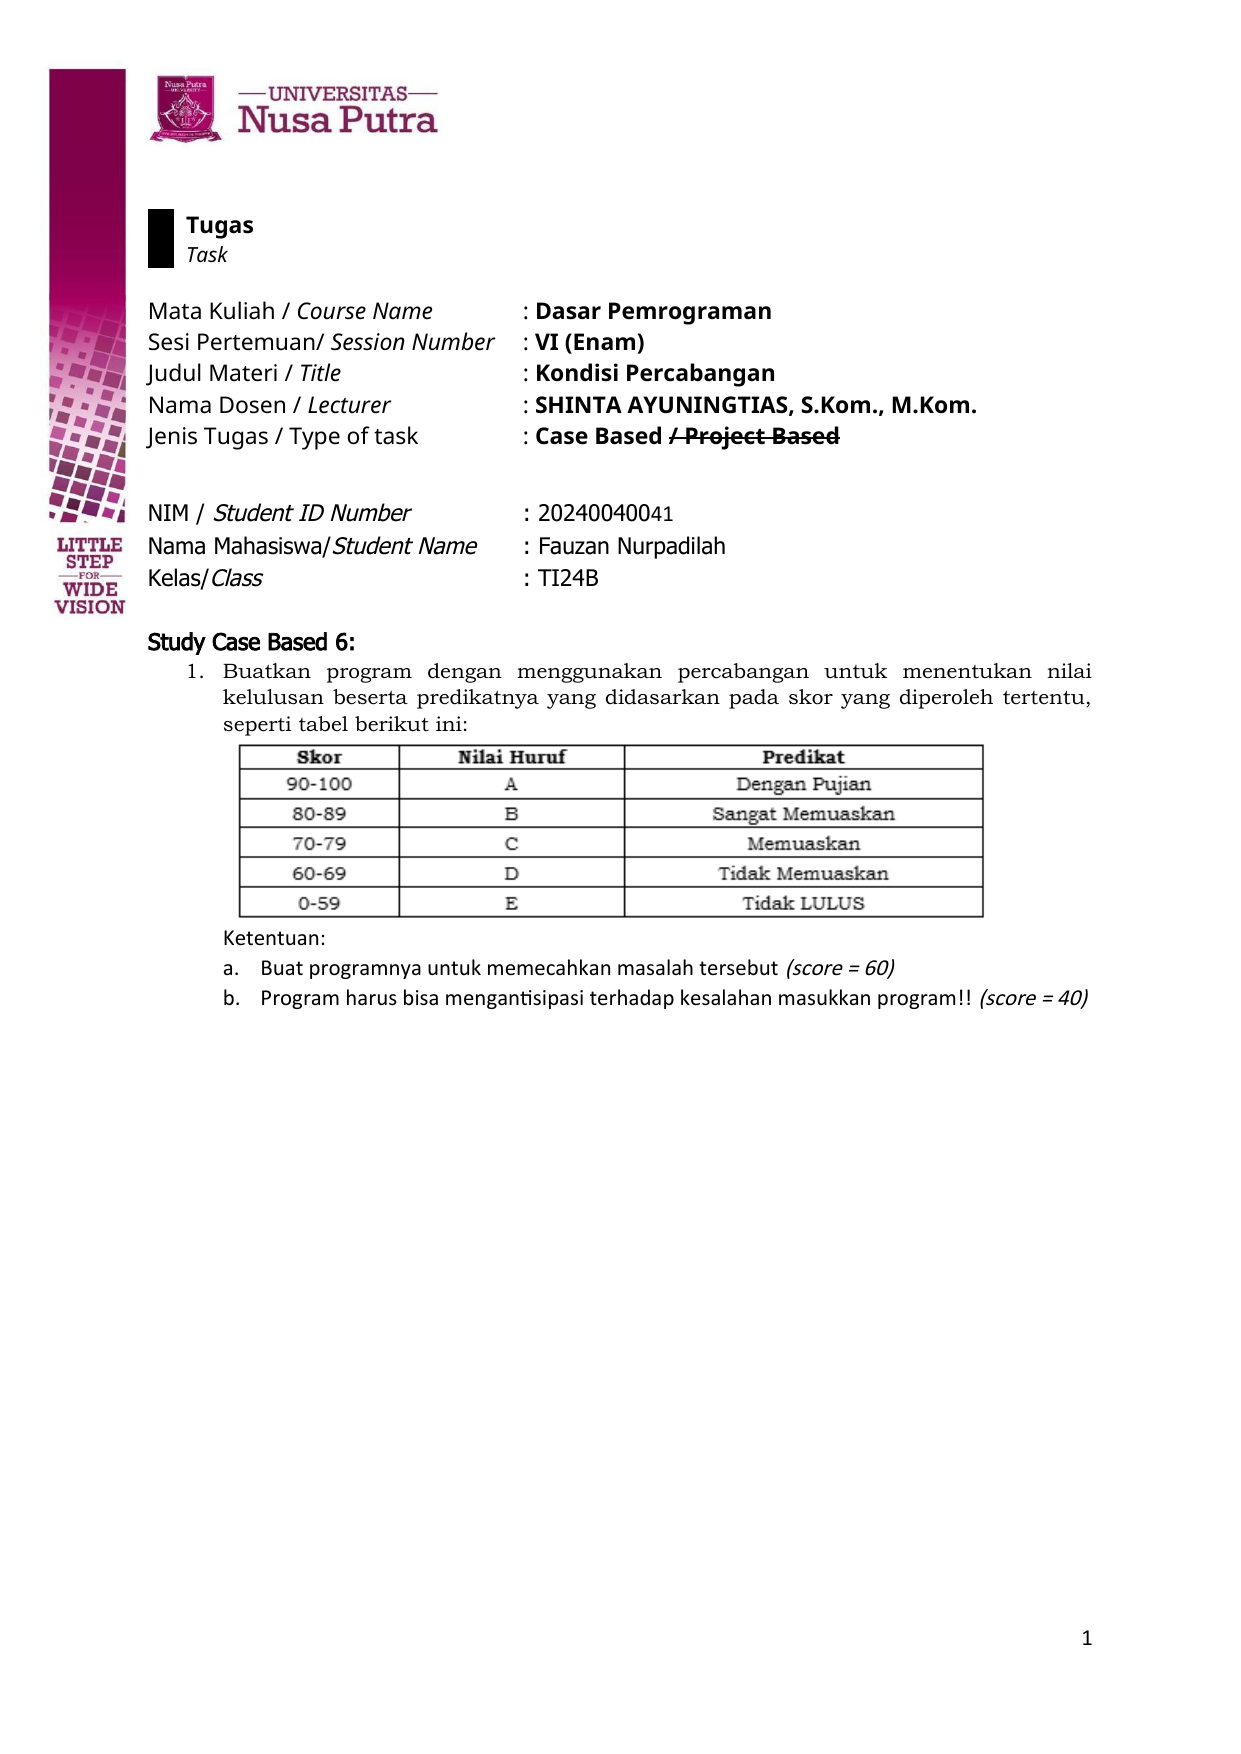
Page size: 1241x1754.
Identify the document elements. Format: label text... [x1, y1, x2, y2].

list Buat programnya untuk memecahkan masalah tersebut (score = 60) [223, 953, 1092, 981]
text Judul Materi / Title : Kondisi Percabangan [148, 357, 1092, 388]
table_cell Task [174, 240, 930, 268]
list Ketentuan: [223, 923, 1092, 951]
text Nama Mahasiswa/Student Name : Fauzan Nurpadilah [148, 532, 1092, 559]
text Study Case Based 6: [148, 627, 1092, 655]
table_cell [148, 240, 174, 268]
picture [40, 60, 134, 622]
text Sesi Pertemuan/ Session Number : VI (Enam) [148, 326, 1092, 357]
text NIM / Student ID Number : 20240040041 [148, 499, 1092, 527]
text Mata Kuliah / Course Name : Dasar Pemrograman [148, 295, 1092, 326]
table_header Tugas [174, 209, 930, 240]
list Buatkan program dengan menggunakan percabangan untuk menentukan nilai kelulusan beserta predikatnya yang didasarkan pada skor yang diperoleh tertentu, seperti tabel berikut ini: [185, 659, 1092, 736]
list Program harus bisa mengantisipasi terhadap kesalahan masukkan program!! (score = 40) [223, 983, 1092, 1011]
picture [222, 737, 995, 921]
picture [140, 68, 462, 153]
text Nama Dosen / Lecturer : SHINTA AYUNINGTIAS, S.Kom., M.Kom. [148, 388, 1092, 420]
text Jenis Tugas / Type of task : Case Based / Project Based [148, 420, 1092, 451]
text Kelas/Class : TI24B [148, 563, 1092, 591]
table_header [148, 209, 174, 240]
